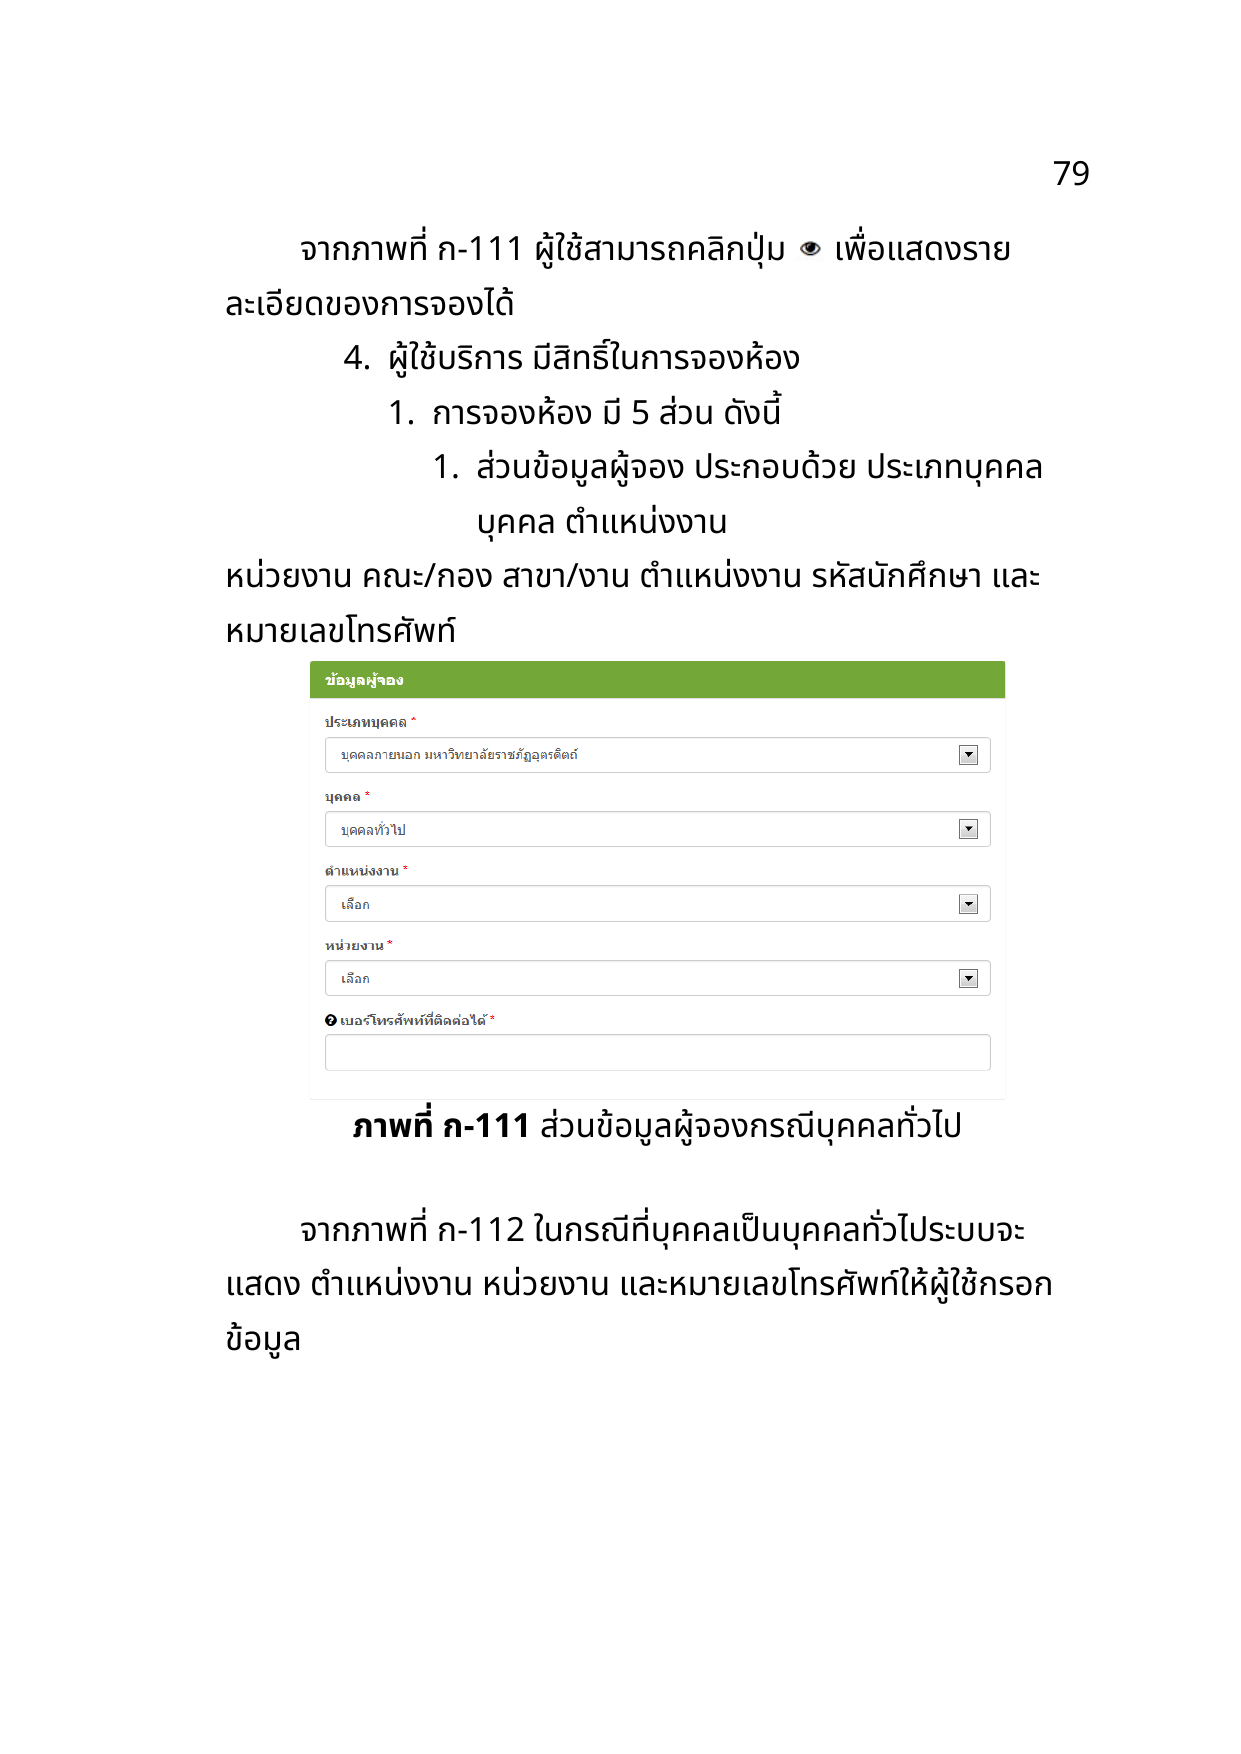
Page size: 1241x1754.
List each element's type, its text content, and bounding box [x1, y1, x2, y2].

text หน่วยงาน คณะ/กอง สาขา/งาน ตำแหน่งงาน รหัสนักศึกษา และหมายเลขโทรศัพท์ [225, 552, 1090, 657]
text จากภาพที่ ก-111 ผู้ใช้สามารถคลิกปุ่ม เพื่อแสดงรายละเอียดของการจองได้ [225, 225, 1090, 330]
list ส่วนข้อมูลผู้จอง ประกอบด้วย ประเภทบุคคล บุคคล ตำแหน่งงาน [432, 443, 1090, 548]
text จากภาพที่ ก-112 ในกรณีที่บุคคลเป็นบุคคลทั่วไประบบจะแสดง ตำแหน่งงาน หน่วยงาน และหมายเลขโทรศัพท์ให้ผู้ใช้กรอกข้อมูล [225, 1206, 1090, 1365]
picture [795, 237, 826, 261]
list การจองห้อง มี 5 ส่วน ดังนี้ [387, 388, 1090, 439]
list ผู้ใช้บริการ มีสิทธิ์ในการจองห้อง [343, 334, 1090, 384]
picture [309, 661, 1006, 1100]
text ภาพที่ ก-111 ส่วนข้อมูลผู้จองกรณีบุคคลทั่วไป [225, 1102, 1090, 1153]
